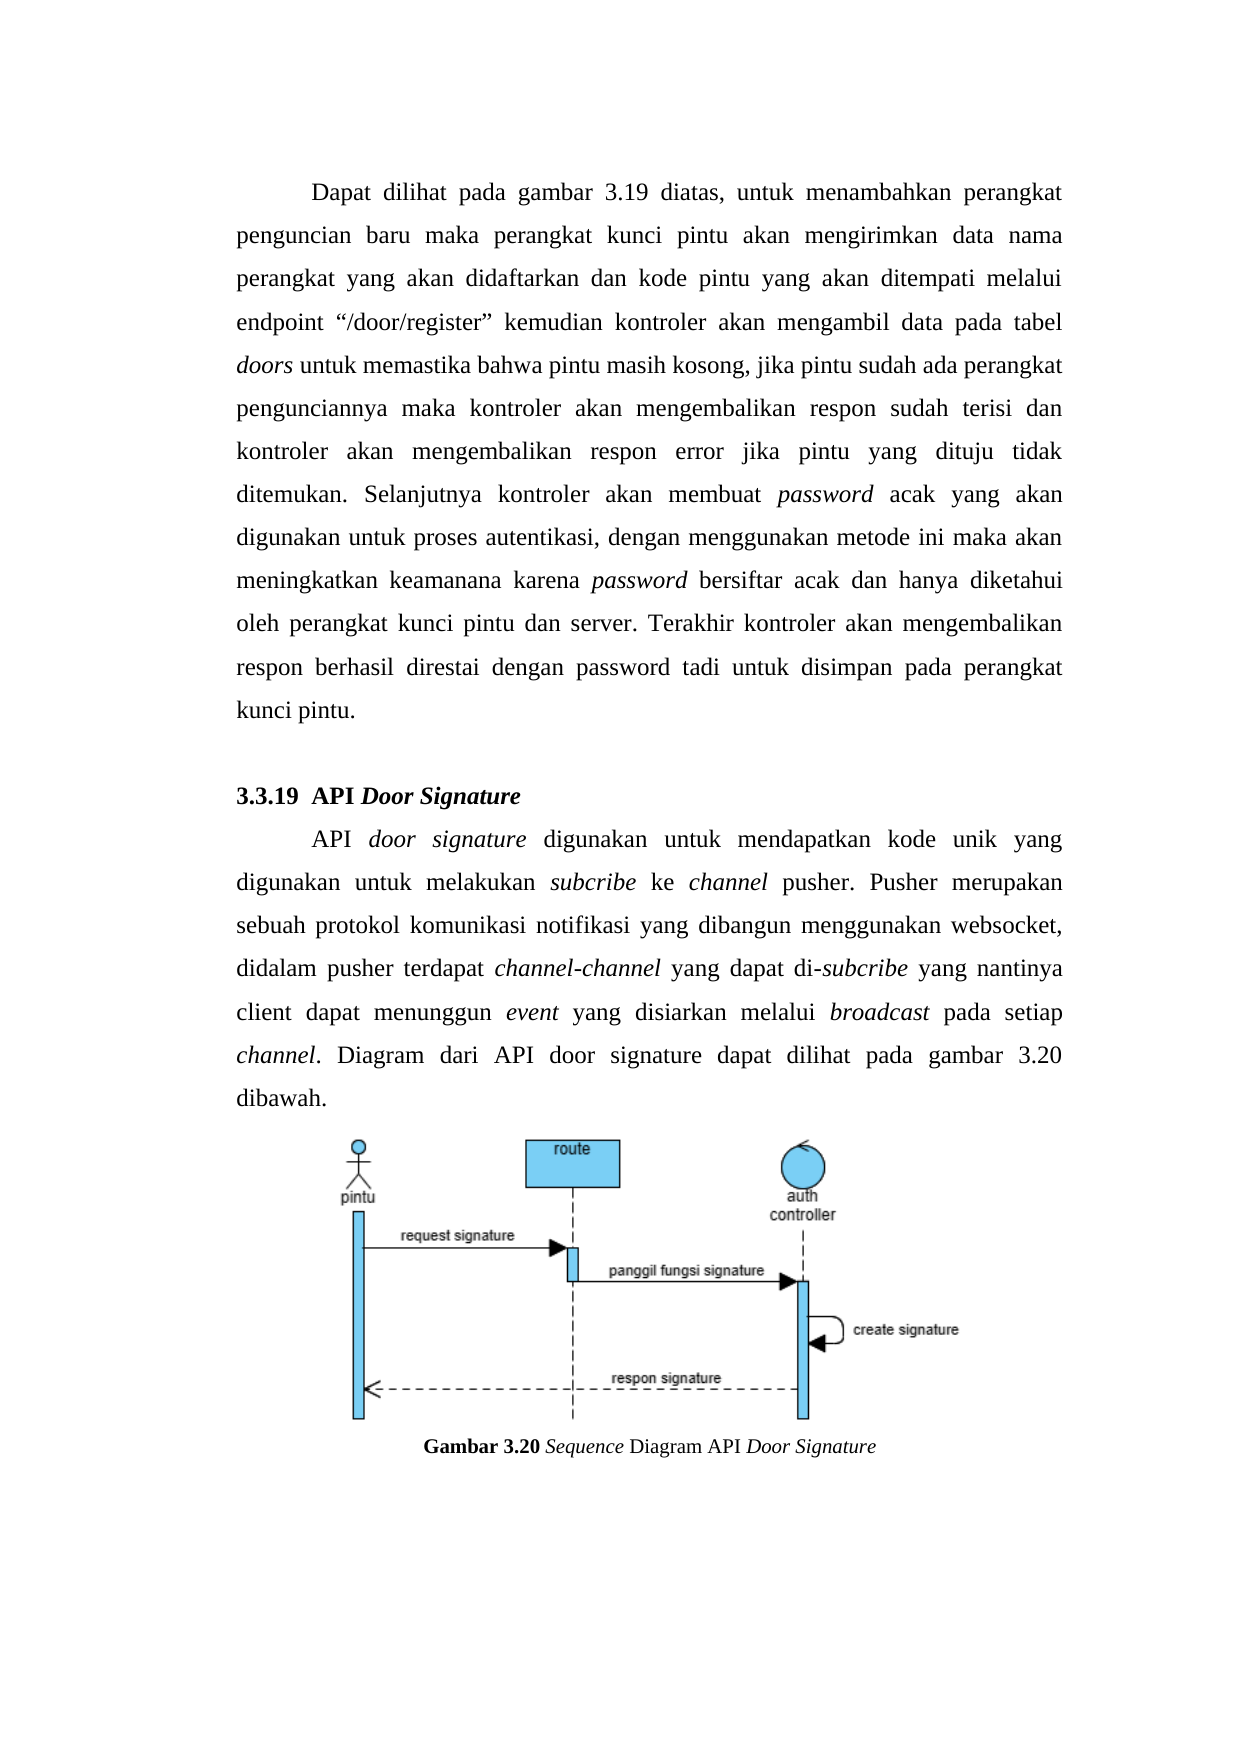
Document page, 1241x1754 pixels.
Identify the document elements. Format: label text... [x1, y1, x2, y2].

text Gambar 3.20 Sequence Diagram API Door Signature [236, 1434, 1063, 1458]
text API Door Signature [236, 781, 1063, 810]
text API door signature digunakan untuk mendapatkan kode unik yang digunakan untuk melakukan subcribe ke channel pusher. Pusher merupakan sebuah protokol komunikasi notifikasi yang dibangun menggunakan websocket, didalam pusher terdapat channel-channel yang dapat di-subcribe yang nantinya client dapat menunggun event yang disiarkan melalui broadcast pada setiap channel. Diagram dari API door signature dapat dilihat pada gambar 3.20 dibawah. [236, 824, 1063, 1112]
text Dapat dilihat pada gambar 3.19 diatas, untuk menambahkan perangkat penguncian baru maka perangkat kunci pintu akan mengirimkan data nama perangkat yang akan didaftarkan dan kode pintu yang akan ditempati melalui endpoint “/door/register” kemudian kontroler akan mengambil data pada tabel doors untuk memastika bahwa pintu masih kosong, jika pintu sudah ada perangkat pengunciannya maka kontroler akan mengembalikan respon sudah terisi dan kontroler akan mengembalikan respon error jika pintu yang dituju tidak ditemukan. Selanjutnya kontroler akan membuat password acak yang akan digunakan untuk proses autentikasi, dengan menggunakan metode ini maka akan meningkatkan keamanana karena password bersiftar acak dan hanya diketahui oleh perangkat kunci pintu dan server. Terakhir kontroler akan mengembalikan respon berhasil direstai dengan password tadi untuk disimpan pada perangkat kunci pintu. [236, 177, 1063, 723]
picture [326, 1126, 974, 1421]
